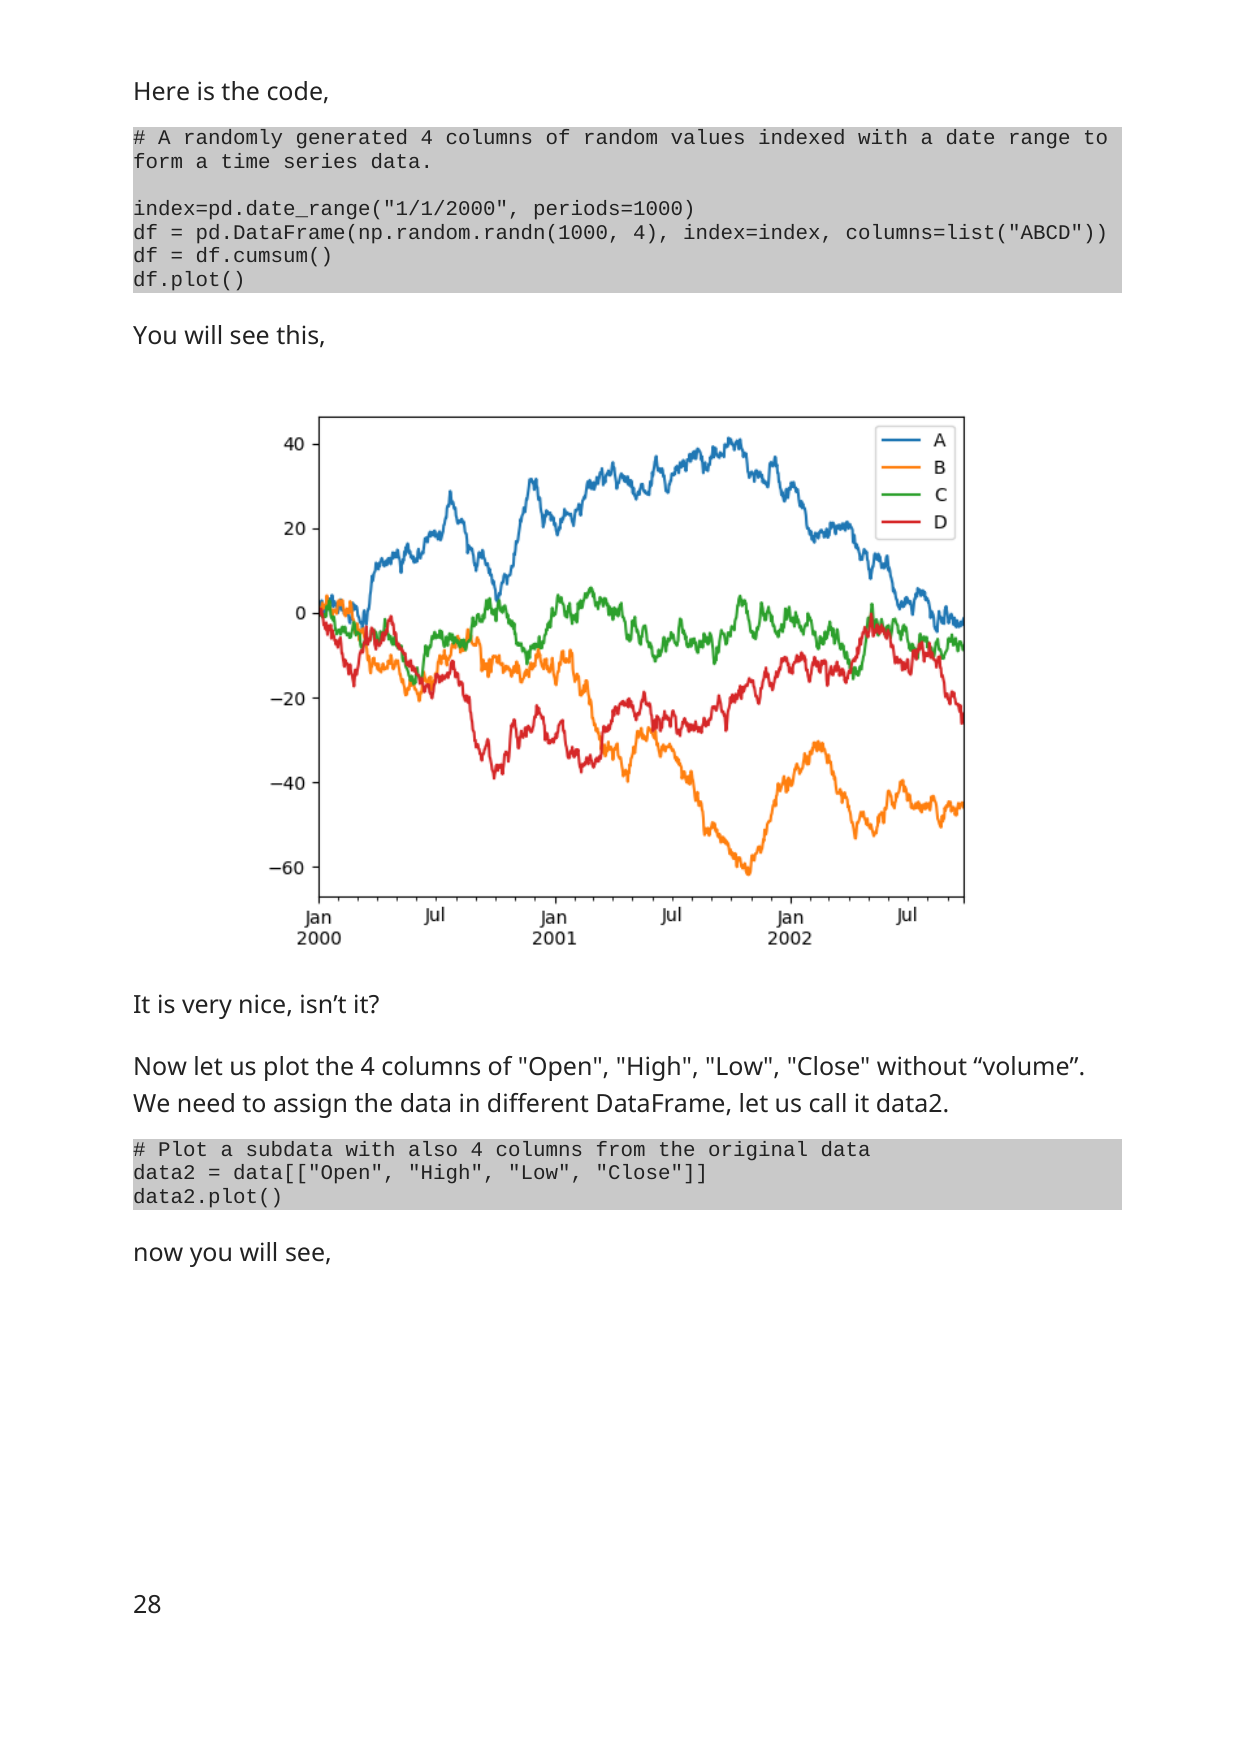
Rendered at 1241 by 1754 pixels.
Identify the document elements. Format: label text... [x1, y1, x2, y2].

text You will see this, [133, 318, 1122, 352]
text Now let us plot the 4 columns of "Open", "High", "Low", "Close" without “volume”. We need to assign the data in different DataFrame, let us call it data2. [133, 1048, 1122, 1119]
text now you will see, [133, 1235, 1122, 1269]
picture [251, 379, 1004, 959]
text index=pd.date_range("1/1/2000", periods=1000) [133, 198, 1122, 222]
text data2.plot() [133, 1186, 1122, 1210]
text # Plot a subdata with also 4 columns from the original data [133, 1139, 1122, 1162]
text data2 = data[["Open", "High", "Low", "Close"]] [133, 1162, 1122, 1186]
text # A randomly generated 4 columns of random values indexed with a date range to form a time series data. [133, 127, 1122, 174]
text df = pd.DataFrame(np.random.randn(1000, 4), index=index, columns=list("ABCD")) [133, 222, 1122, 246]
text It is very nice, isn’t it? [133, 987, 1122, 1021]
text df = df.cumsum() [133, 246, 1122, 269]
text df.plot() [133, 269, 1122, 293]
text Here is the code, [133, 74, 1122, 108]
